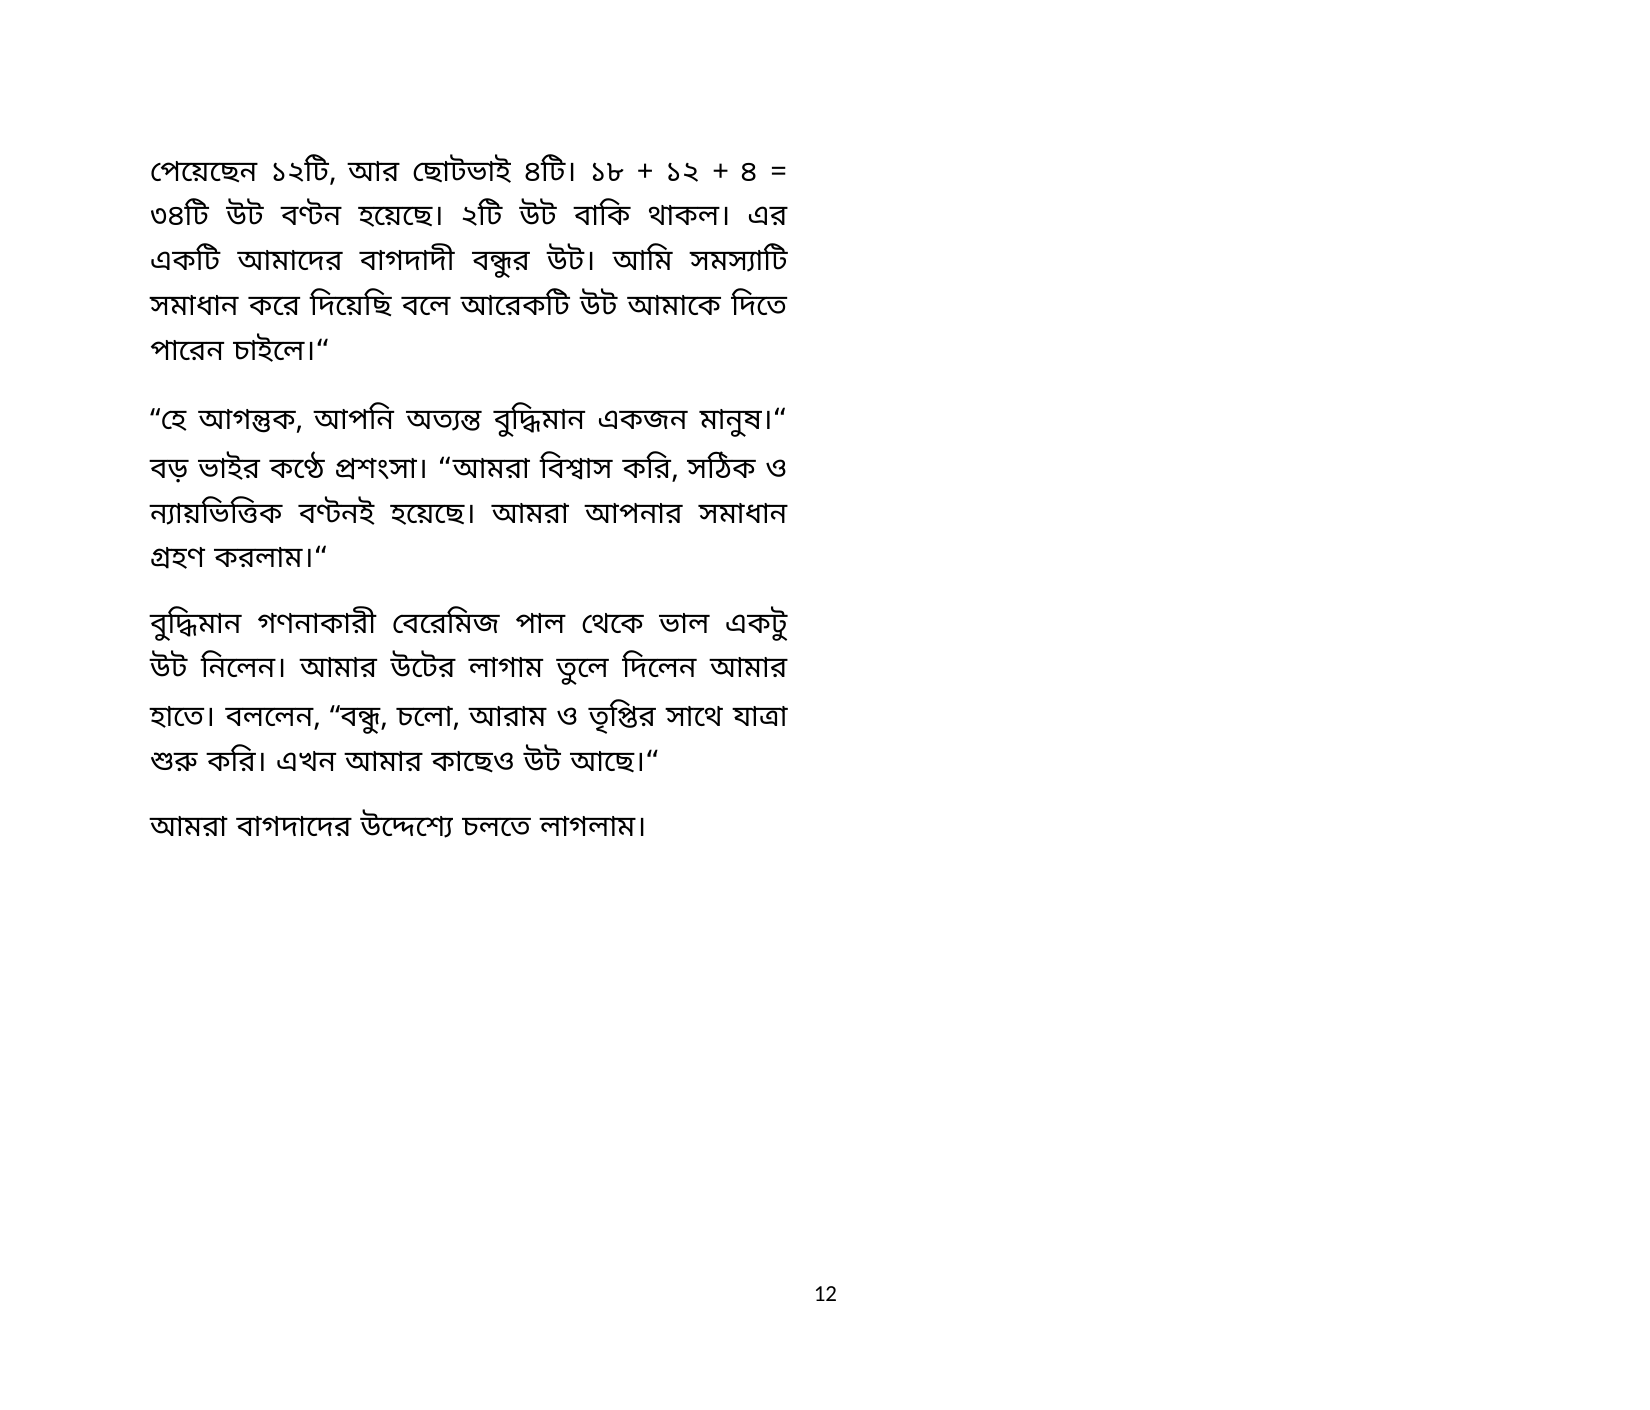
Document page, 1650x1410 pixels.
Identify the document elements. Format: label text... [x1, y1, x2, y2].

text বুদ্ধিমান গণনাকারী বেরেমিজ পাল থেকে ভাল একটু উট নিলেন। আমার উটের লাগাম তুলে দিলেন আমার হাতে। বললেন, “বন্ধু, চলো, আরাম ও তৃপ্তির সাথে যাত্রা শুরু করি। এখন আমার কাছেও উট আছে।“ [150, 606, 787, 783]
text “হে আগন্তুক, আপনি অত্যন্ত বুদ্ধিমান একজন মানুষ।“ বড় ভাইর কণ্ঠে প্রশংসা। “আমরা বিশ্বাস করি, সঠিক ও ন্যায়ভিত্তিক বণ্টনই হয়েছে। আমরা আপনার সমাধান গ্রহণ করলাম।“ [150, 398, 787, 580]
text আমরা বাগদাদের উদ্দেশ্যে চলতে লাগলাম। [150, 810, 787, 849]
